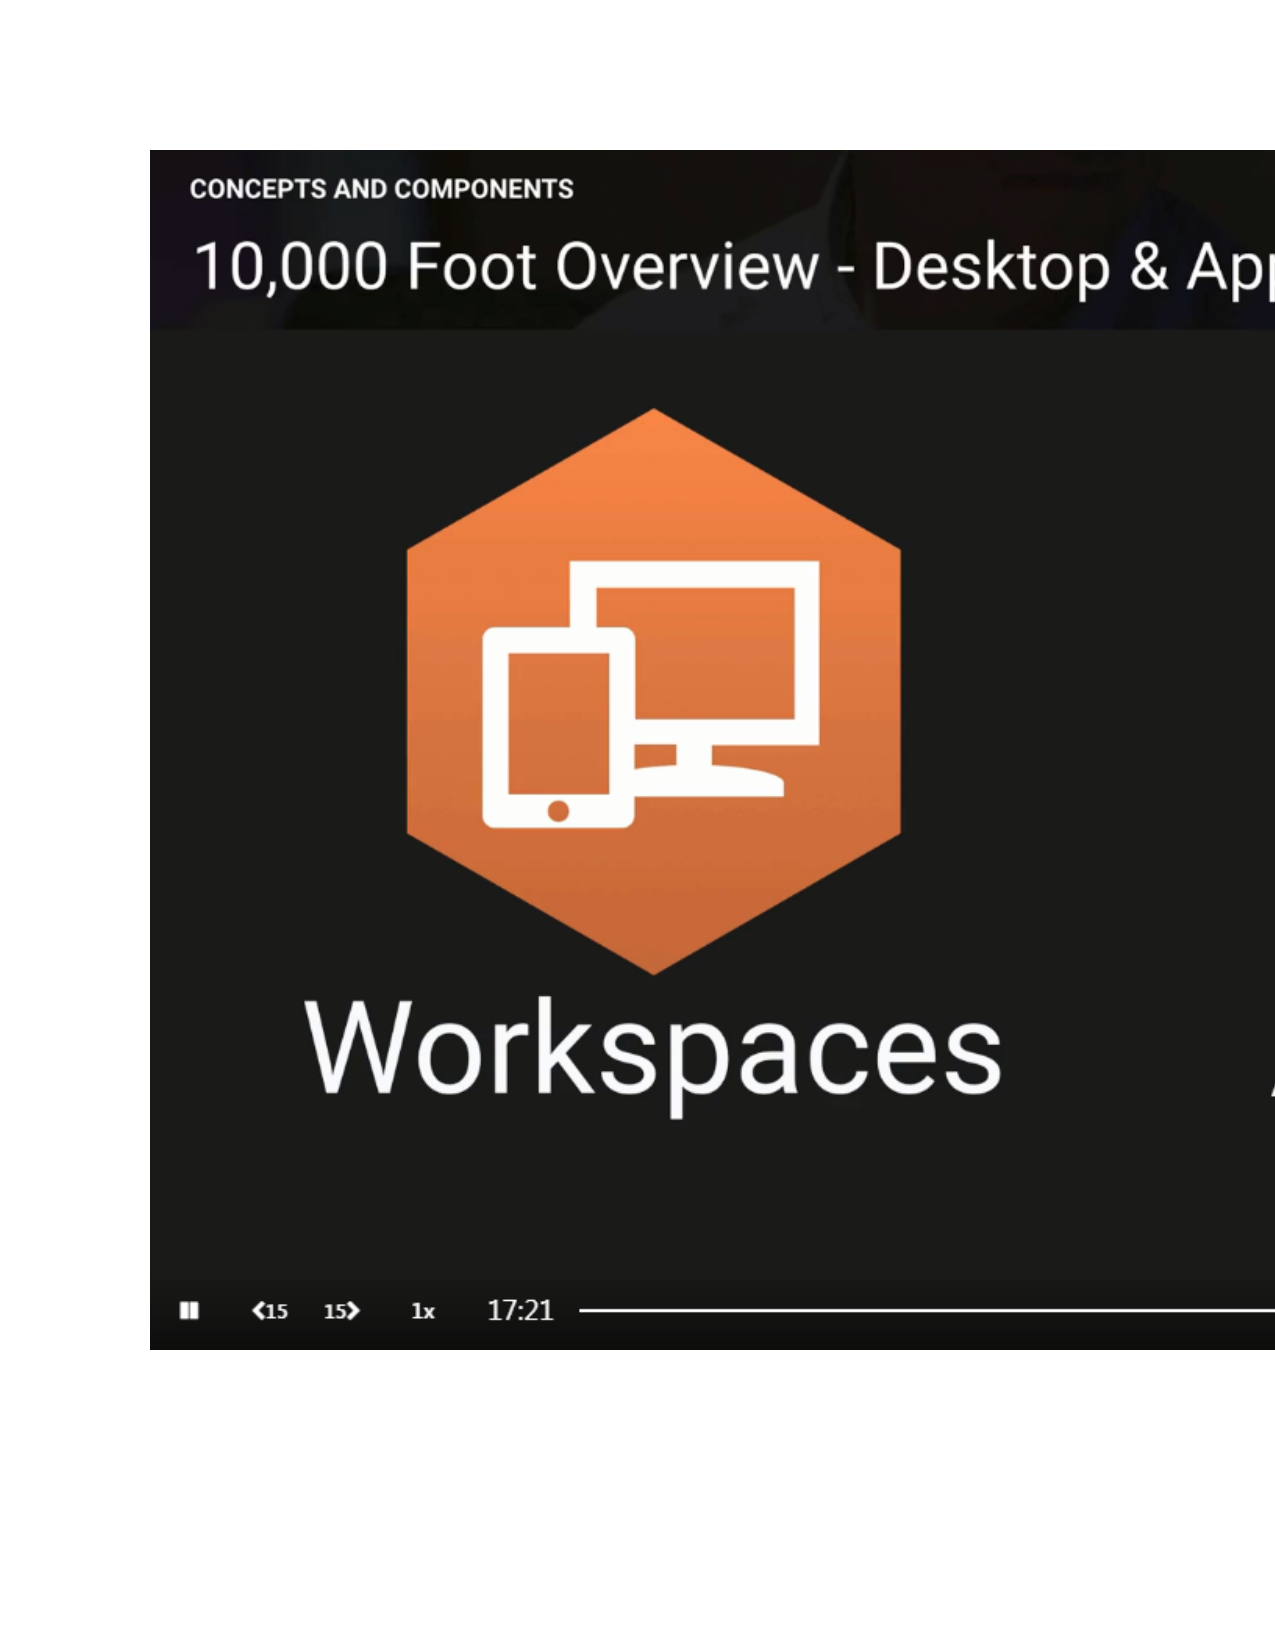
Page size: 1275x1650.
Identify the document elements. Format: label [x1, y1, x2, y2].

picture [150, 150, 1275, 1350]
